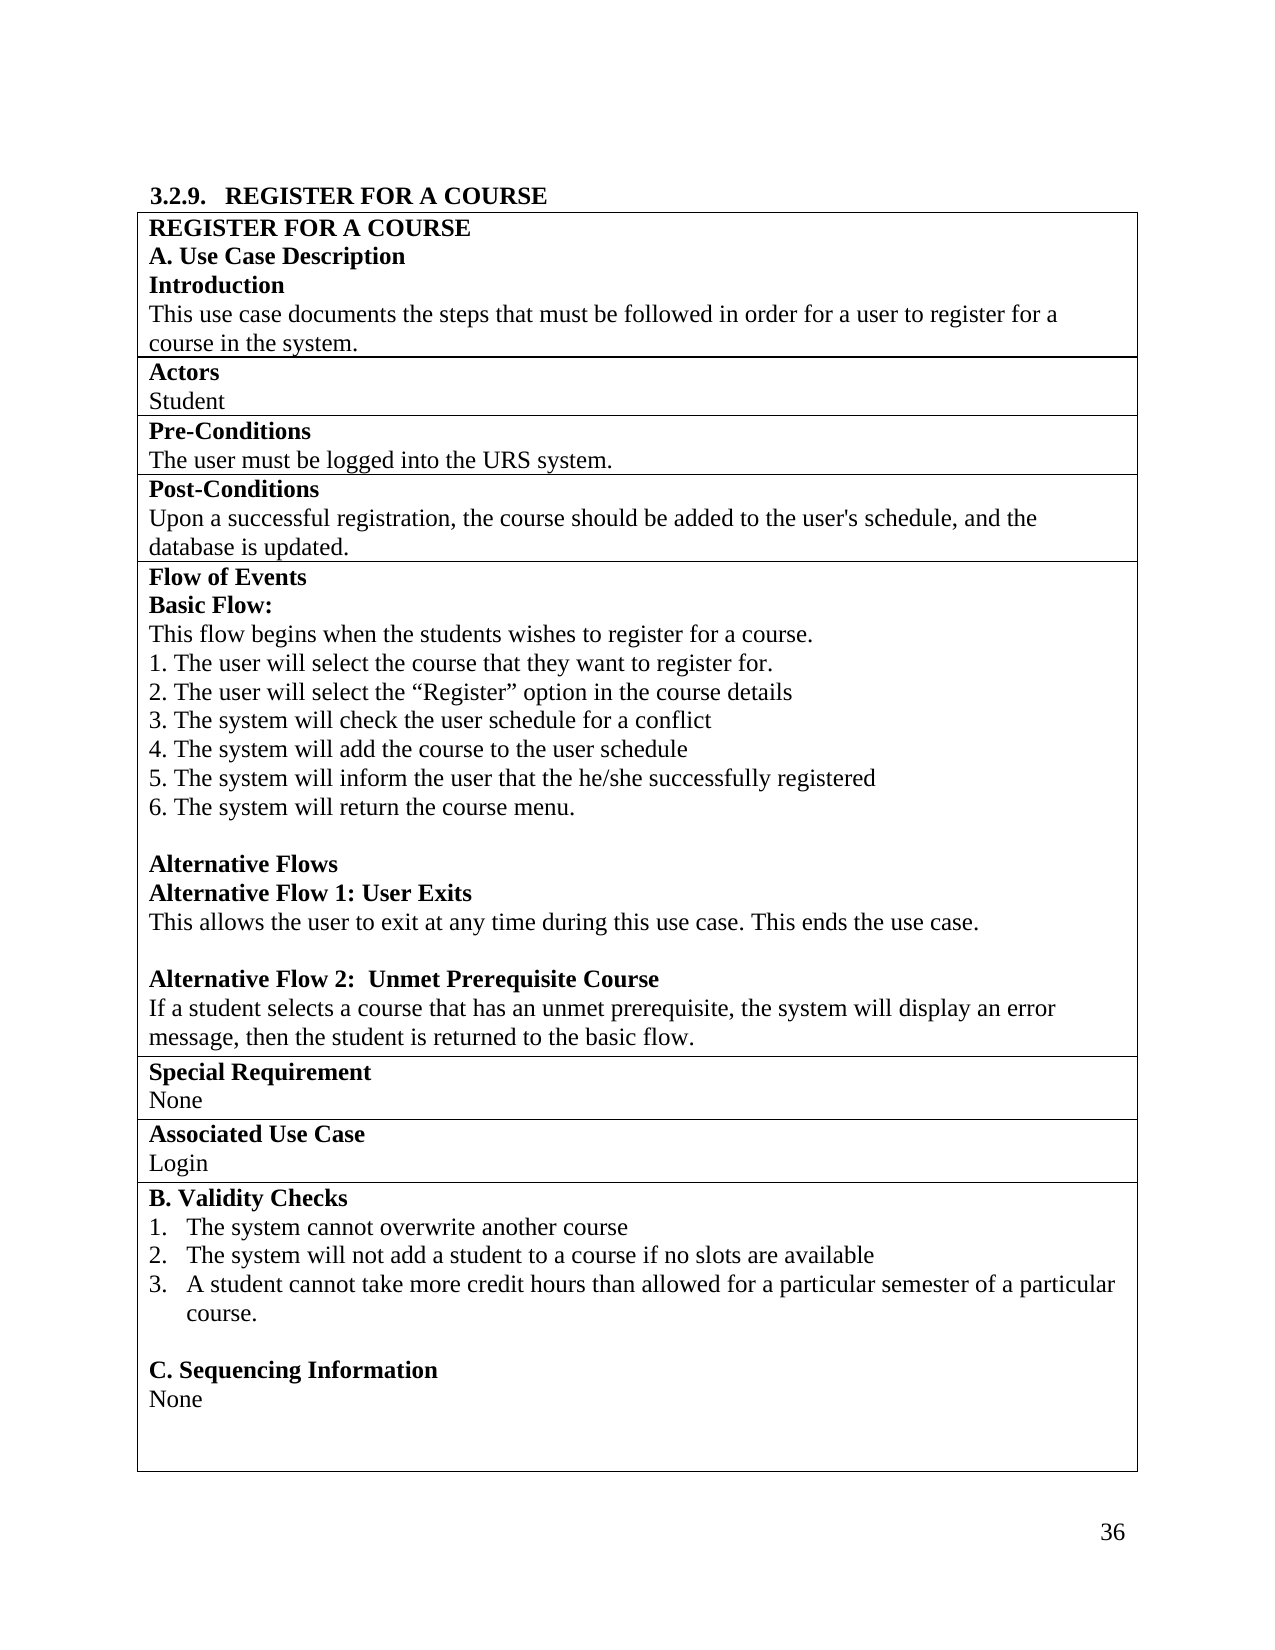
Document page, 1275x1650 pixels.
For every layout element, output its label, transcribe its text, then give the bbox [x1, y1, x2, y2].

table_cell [138, 1183, 1137, 1471]
table_cell Associated Use Case Login [138, 1120, 1137, 1182]
table_cell Flow of Events Basic Flow: This flow begins when the students wishes to register for a course. 1. The user will select the course that they want to register for. 2. The user will select the “Register” option in the course details 3. The system will check the user schedule for a conflict 4. The system will add the course to the user schedule 5. The system will inform the user that the he/she successfully registered 6. The system will return the course menu. Alternative Flows Alternative Flow 1: User Exits This allows the user to exit at any time during this use case. This ends the use case. Alternative Flow 2: Unmet Prerequisite Course If a student selects a course that has an unmet prerequisite, the system will display an error message, then the student is returned to the basic flow. [138, 562, 1137, 1056]
table_cell Special Requirement None [138, 1057, 1137, 1118]
table_header REGISTER FOR A COURSE A. Use Case Description Introduction This use case documents the steps that must be followed in order for a user to register for a course in the system. [138, 213, 1137, 356]
table_cell Pre-Conditions The user must be logged into the URS system. [138, 416, 1137, 473]
table_cell Post-Conditions Upon a successful registration, the course should be added to the user's schedule, and the database is updated. [138, 475, 1137, 561]
table_cell Actors Student [138, 358, 1137, 415]
text 3.2.9. REGISTER FOR A COURSE [150, 181, 1125, 209]
